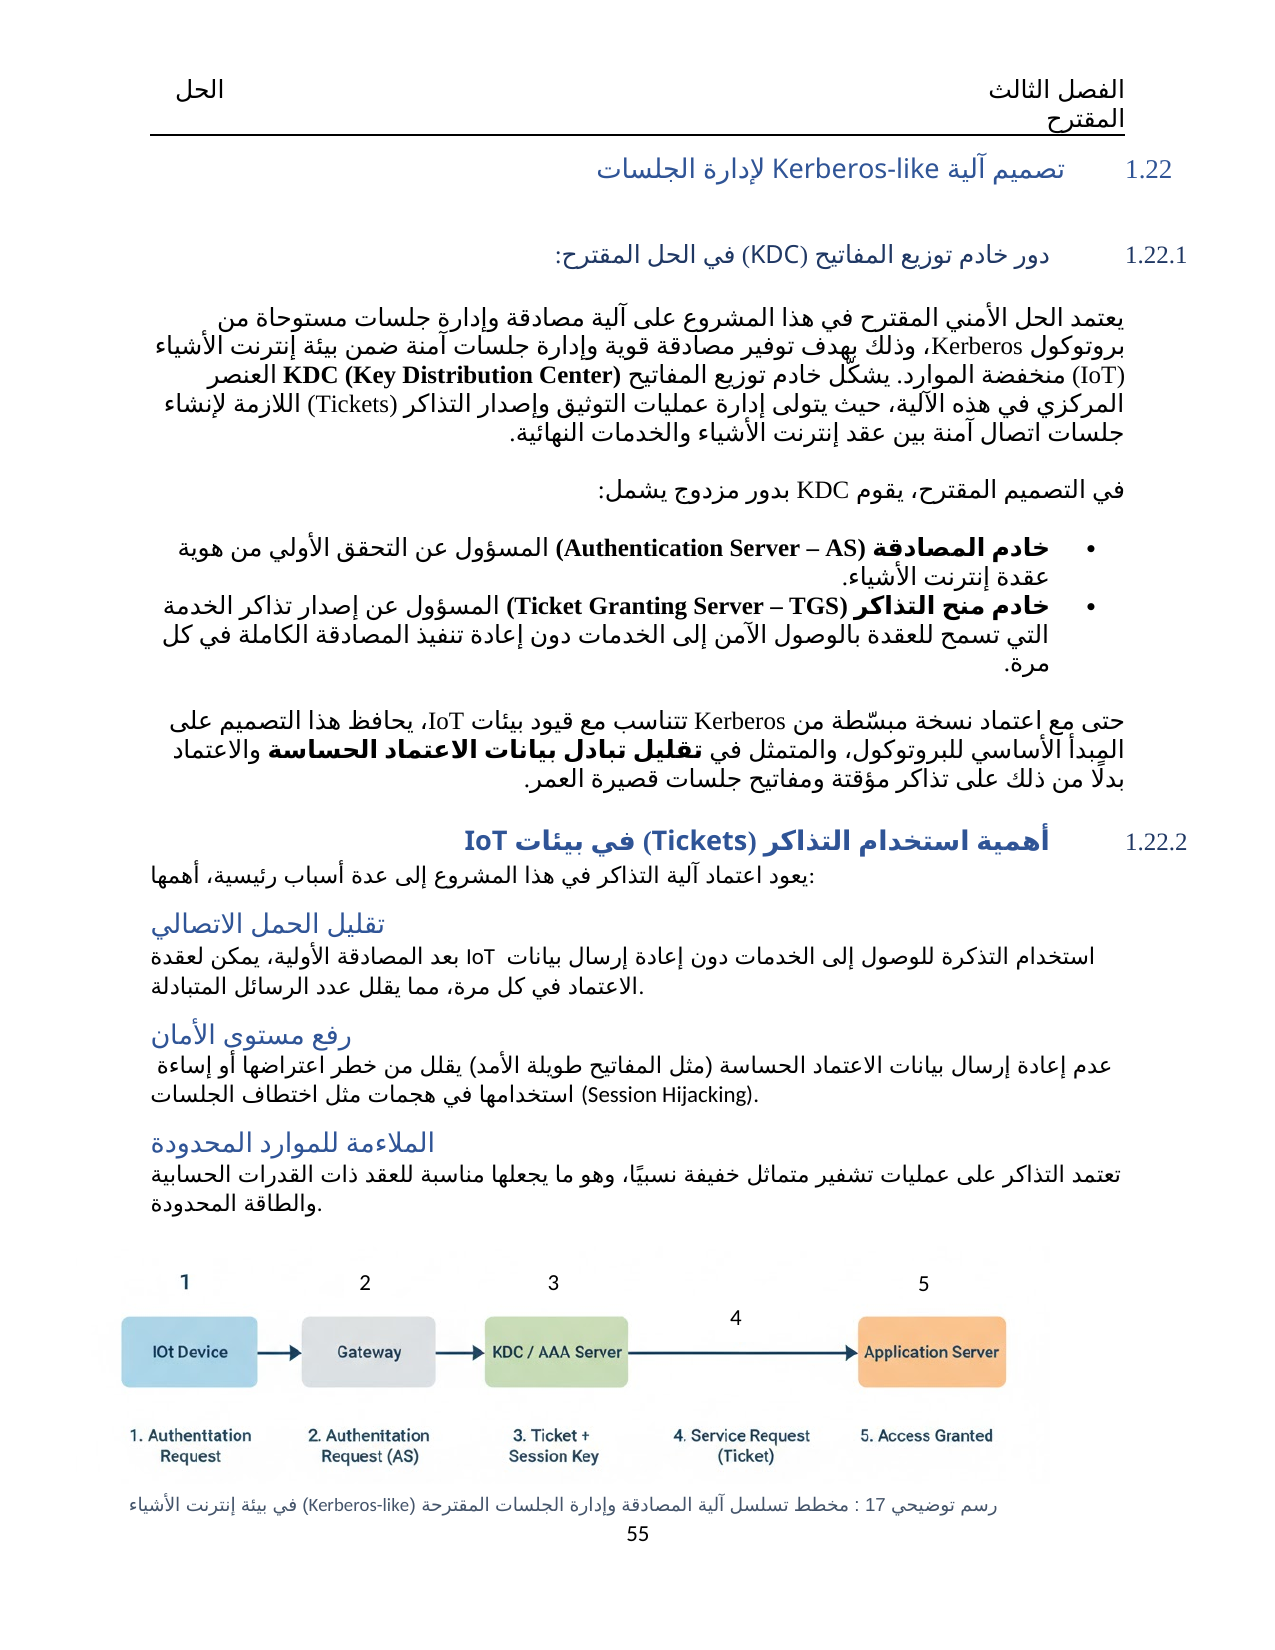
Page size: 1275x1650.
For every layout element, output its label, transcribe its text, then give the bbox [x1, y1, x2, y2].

text حتى مع اعتماد نسخة مبسّطة من Kerberos تتناسب مع قيود بيئات IoT، يحافظ هذا التصميم على المبدأ الأساسي للبروتوكول، والمتمثل في تقليل تبادل بيانات الاعتماد الحساسة والاعتماد بدلًا من ذلك على تذاكر مؤقتة ومفاتيح جلسات قصيرة العمر. [150, 706, 1125, 793]
list خادم منح التذاكر (Ticket Granting Server – TGS) المسؤول عن إصدار تذاكر الخدمة التي تسمح للعقدة بالوصول الآمن إلى الخدمات دون إعادة تنفيذ المصادقة الكاملة في كل مرة. [150, 591, 1087, 677]
subtitle دور خادم توزيع المفاتيح (KDC) في الحل المقترح: [150, 237, 1125, 271]
subtitle أهمية استخدام التذاكر (Tickets) في بيئات IoT [150, 822, 1125, 859]
text يعتمد الحل الأمني المقترح في هذا المشروع على آلية مصادقة وإدارة جلسات مستوحاة من بروتوكول Kerberos، وذلك بهدف توفير مصادقة قوية وإدارة جلسات آمنة ضمن بيئة إنترنت الأشياء (IoT) منخفضة الموارد. يشكّل خادم توزيع المفاتيح KDC (Key Distribution Center) العنصر المركزي في هذه الآلية، حيث يتولى إدارة عمليات التوثيق وإصدار التذاكر (Tickets) اللازمة لإنشاء جلسات اتصال آمنة بين عقد إنترنت الأشياء والخدمات النهائية. [150, 303, 1125, 446]
subtitle تصميم آلية Kerberos-like لإدارة الجلسات [150, 150, 1125, 187]
picture [75, 1246, 1051, 1484]
list خادم المصادقة (Authentication Server – AS) المسؤول عن التحقق الأولي من هوية عقدة إنترنت الأشياء. [150, 533, 1087, 591]
text في التصميم المقترح، يقوم KDC بدور مزدوج يشمل: [150, 476, 1125, 504]
